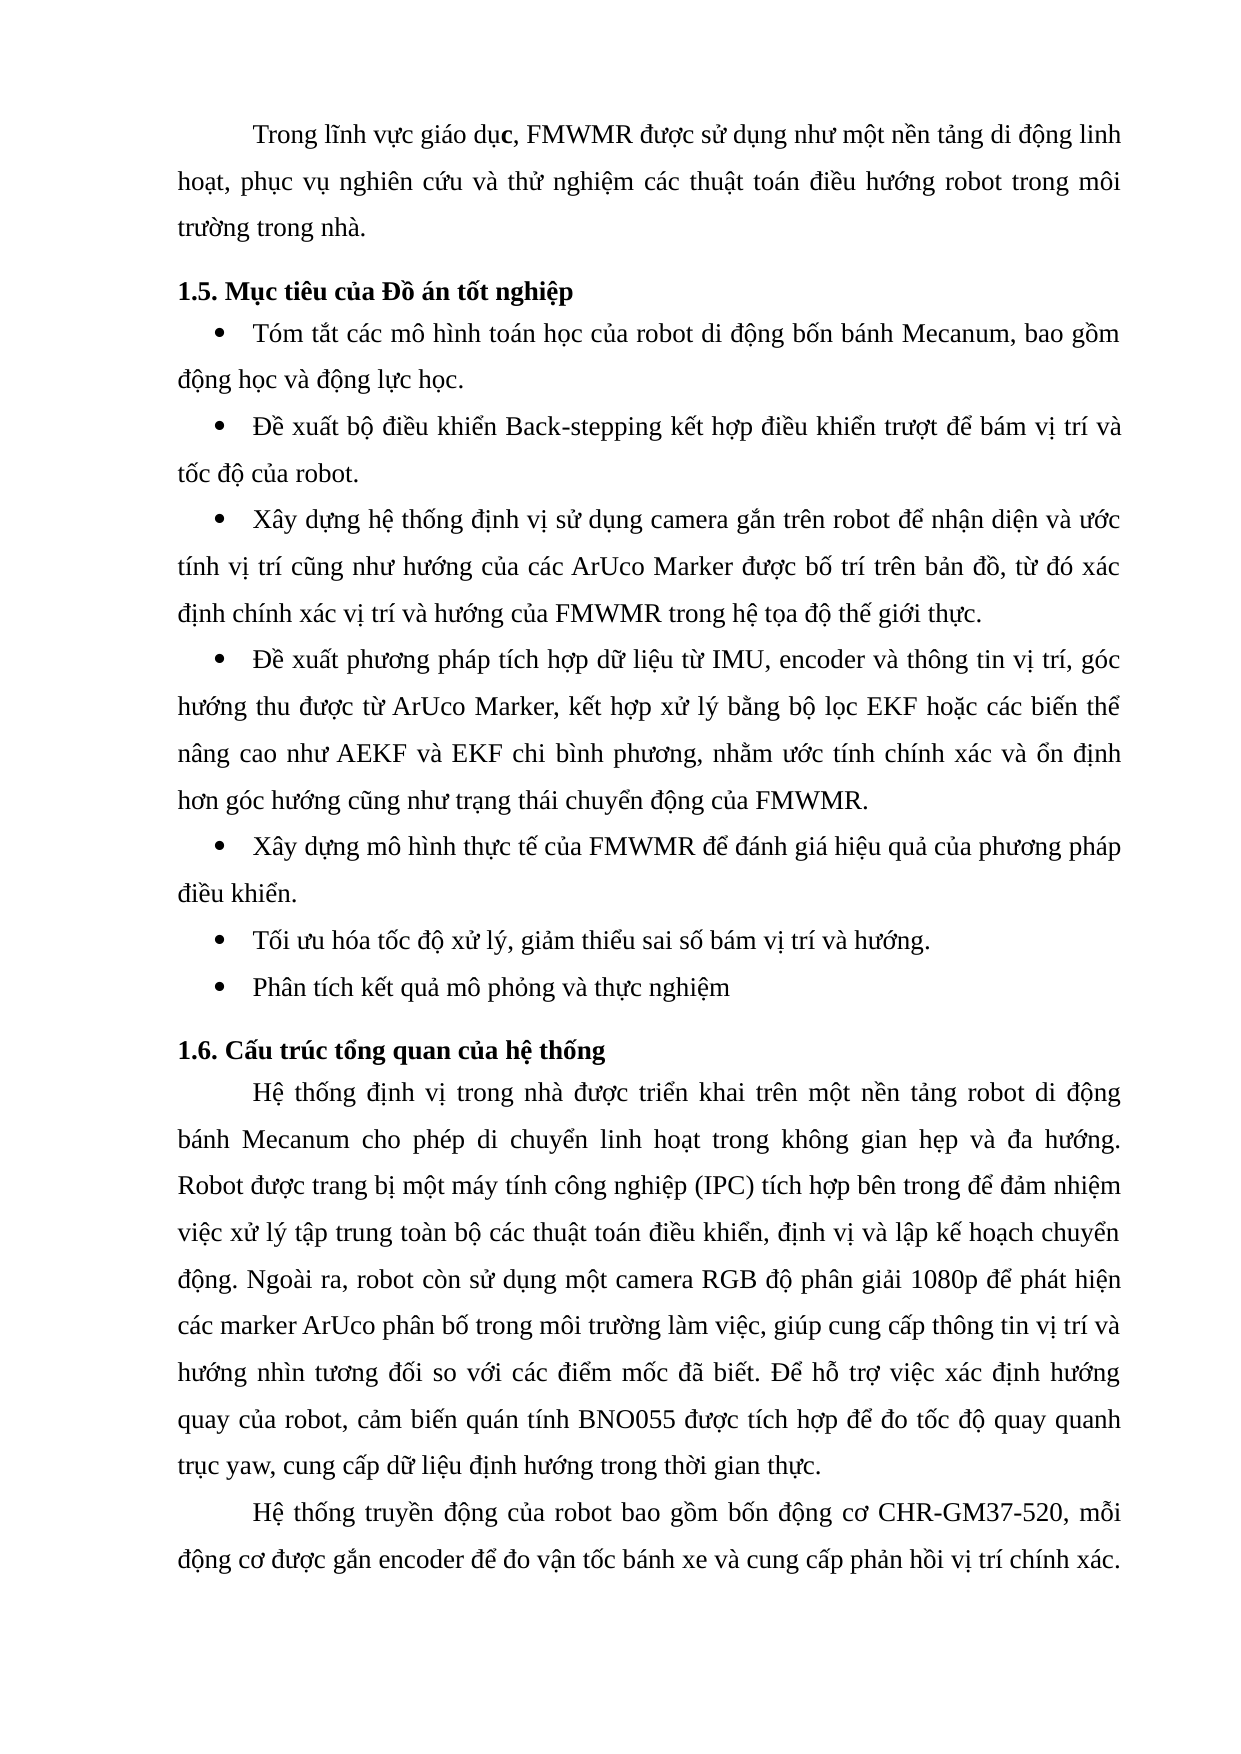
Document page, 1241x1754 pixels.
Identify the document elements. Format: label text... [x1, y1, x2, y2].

text Trong lĩnh vực giáo dục, FMWMR được sử dụng như một nền tảng di động linh hoạt, phục vụ nghiên cứu và thử nghiệm các thuật toán điều hướng robot trong môi trường trong nhà. [177, 118, 1122, 243]
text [177, 1496, 1122, 1574]
list Đề xuất phương pháp tích hợp dữ liệu từ IMU, encoder và thông tin vị trí, góc hướng thu được từ ArUco Marker, kết hợp xử lý bằng bộ lọc EKF hoặc các biến thể nâng cao như AEKF và EKF chi bình phương, nhằm ước tính chính xác và ổn định hơn góc hướng cũng như trạng thái chuyển động của FMWMR. [177, 644, 1122, 815]
subtitle 1.6. Cấu trúc tổng quan của hệ thống [177, 1034, 1122, 1065]
list Tóm tắt các mô hình toán học của robot di động bốn bánh Mecanum, bao gồm động học và động lực học. [177, 317, 1122, 394]
list Xây dựng mô hình thực tế của FMWMR để đánh giá hiệu quả của phương pháp điều khiển. [177, 830, 1122, 908]
list Xây dựng hệ thống định vị sử dụng camera gắn trên robot để nhận diện và ước tính vị trí cũng như hướng của các ArUco Marker được bố trí trên bản đồ, từ đó xác định chính xác vị trí và hướng của FMWMR trong hệ tọa độ thế giới thực. [177, 503, 1122, 628]
text Hệ thống định vị trong nhà được triển khai trên một nền tảng robot di động bánh Mecanum cho phép di chuyển linh hoạt trong không gian hẹp và đa hướng. Robot được trang bị một máy tính công nghiệp (IPC) tích hợp bên trong để đảm nhiệm việc xử lý tập trung toàn bộ các thuật toán điều khiển, định vị và lập kế hoạch chuyển động. Ngoài ra, robot còn sử dụng một camera RGB độ phân giải 1080p để phát hiện các marker ArUco phân bố trong môi trường làm việc, giúp cung cấp thông tin vị trí và hướng nhìn tương đối so với các điểm mốc đã biết. Để hỗ trợ việc xác định hướng quay của robot, cảm biến quán tính BNO055 được tích hợp để đo tốc độ quay quanh trục yaw, cung cấp dữ liệu định hướng trong thời gian thực. [177, 1076, 1122, 1481]
subtitle 1.5. Mục tiêu của Đồ án tốt nghiệp [177, 275, 1122, 306]
list Phân tích kết quả mô phỏng và thực nghiệm [177, 971, 1122, 1002]
list Đề xuất bộ điều khiển Back-stepping kết hợp điều khiển trượt để bám vị trí và tốc độ của robot. [177, 410, 1122, 488]
list Tối ưu hóa tốc độ xử lý, giảm thiểu sai số bám vị trí và hướng. [177, 924, 1122, 955]
